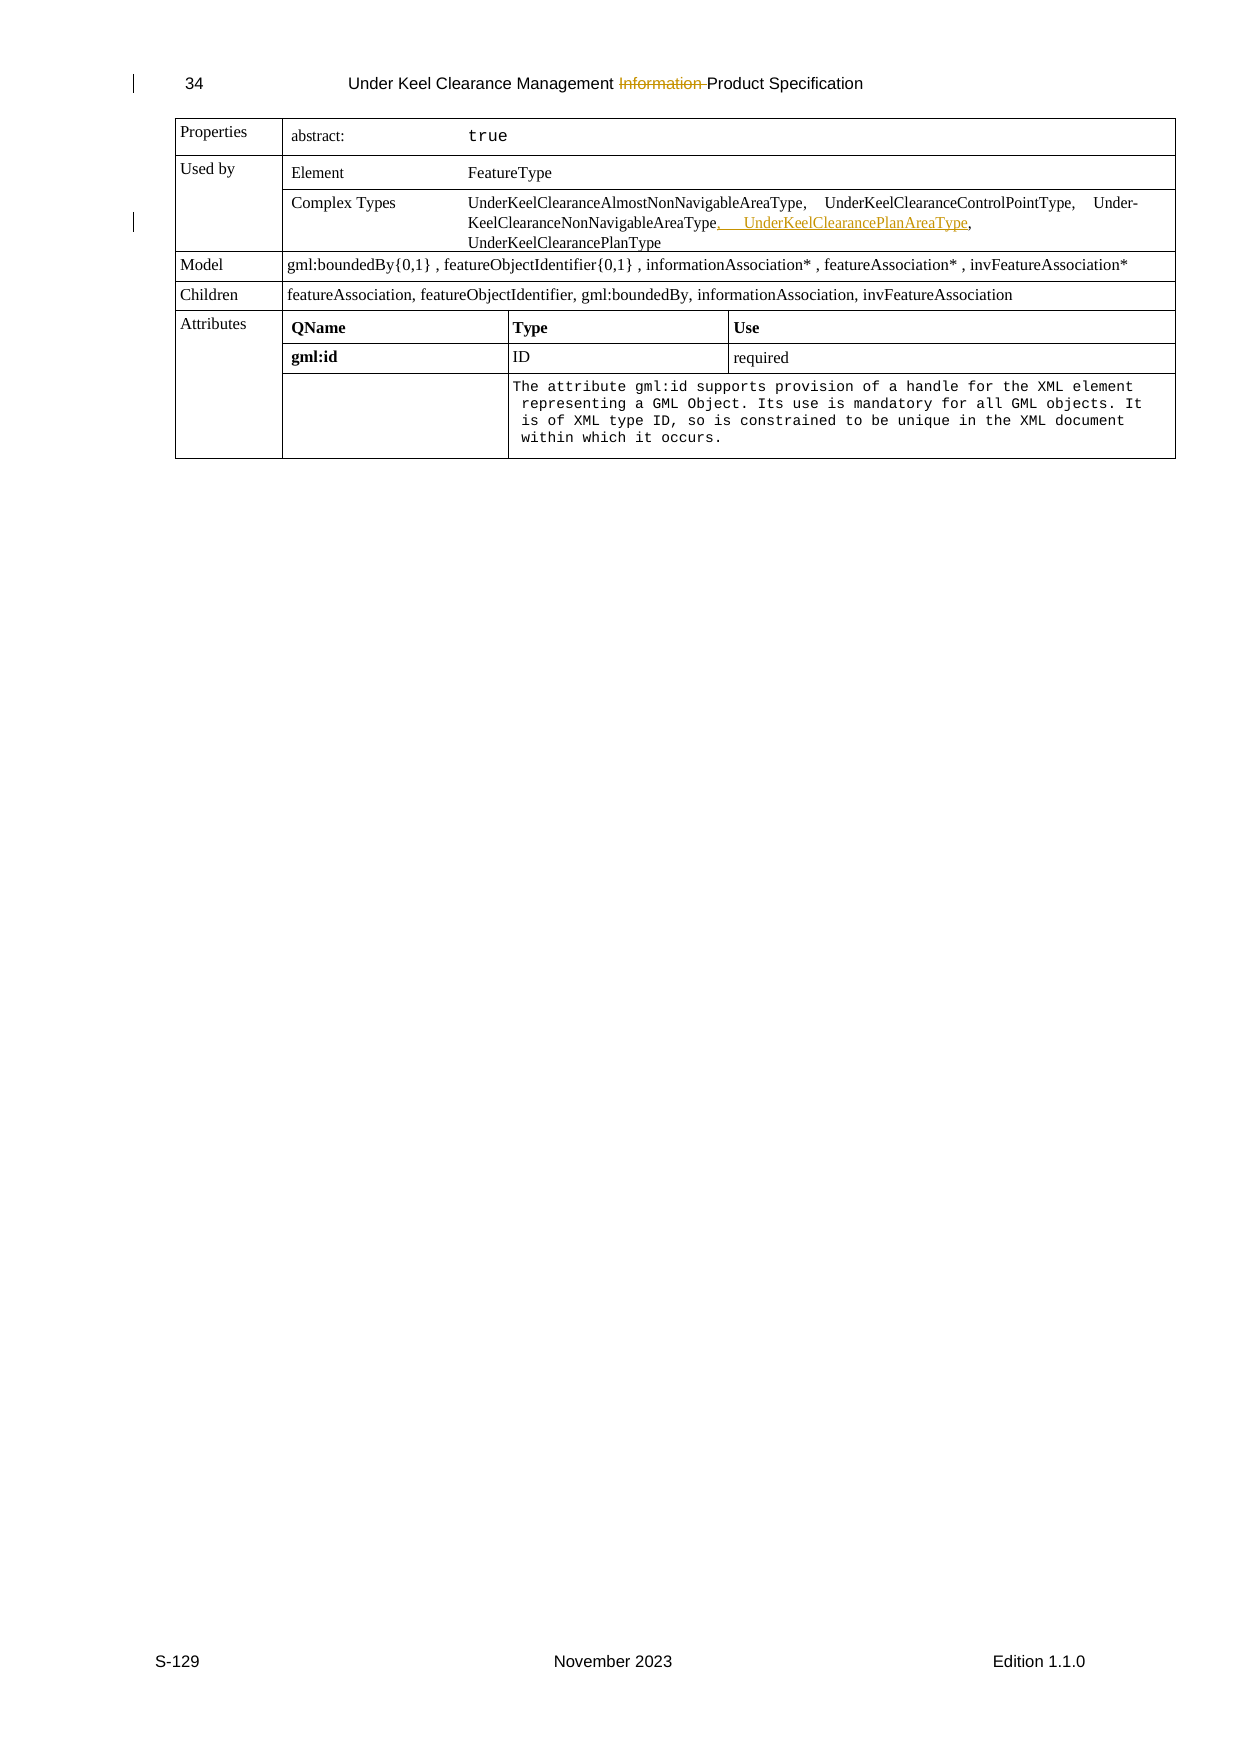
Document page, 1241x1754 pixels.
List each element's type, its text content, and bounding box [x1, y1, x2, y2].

table_cell featureAssociation, featureObjectIdentifier, gml:boundedBy, informationAssociation, invFeatureAssociation [283, 282, 1175, 310]
table_cell Properties [176, 119, 282, 155]
table_cell gml:id [283, 344, 508, 373]
table_cell [283, 374, 508, 458]
table_cell gml:boundedBy{0,1} , featureObjectIdentifier{0,1} , informationAssociation* , featureAssociation* , invFeatureAssociation* [283, 252, 1175, 281]
table_cell The attribute gml:id supports provision of a handle for the XML element representing a GML Object. Its use is mandatory for all GML objects. It is of XML type ID, so is constrained to be unique in the XML document within which it occurs. [509, 374, 1175, 458]
table_cell Complex Types UnderKeelClearanceAlmostNonNavigableAreaType, UnderKeelClearanceControlPointType, Under- KeelClearanceNonNavigableAreaType, UnderKeelClearancePlanType [283, 190, 1175, 251]
table_cell Model [176, 252, 282, 281]
table_cell Attributes [176, 311, 282, 458]
table_cell abstract: true [283, 119, 1175, 155]
table_cell Children [176, 282, 282, 310]
table_cell Used by [176, 156, 282, 251]
table_cell Type [509, 311, 728, 343]
table_cell required [729, 344, 1175, 373]
table_cell Use [729, 311, 1175, 343]
table_cell QName [283, 311, 508, 343]
table_cell Element FeatureType [283, 156, 1175, 189]
table_cell ID [509, 344, 728, 373]
